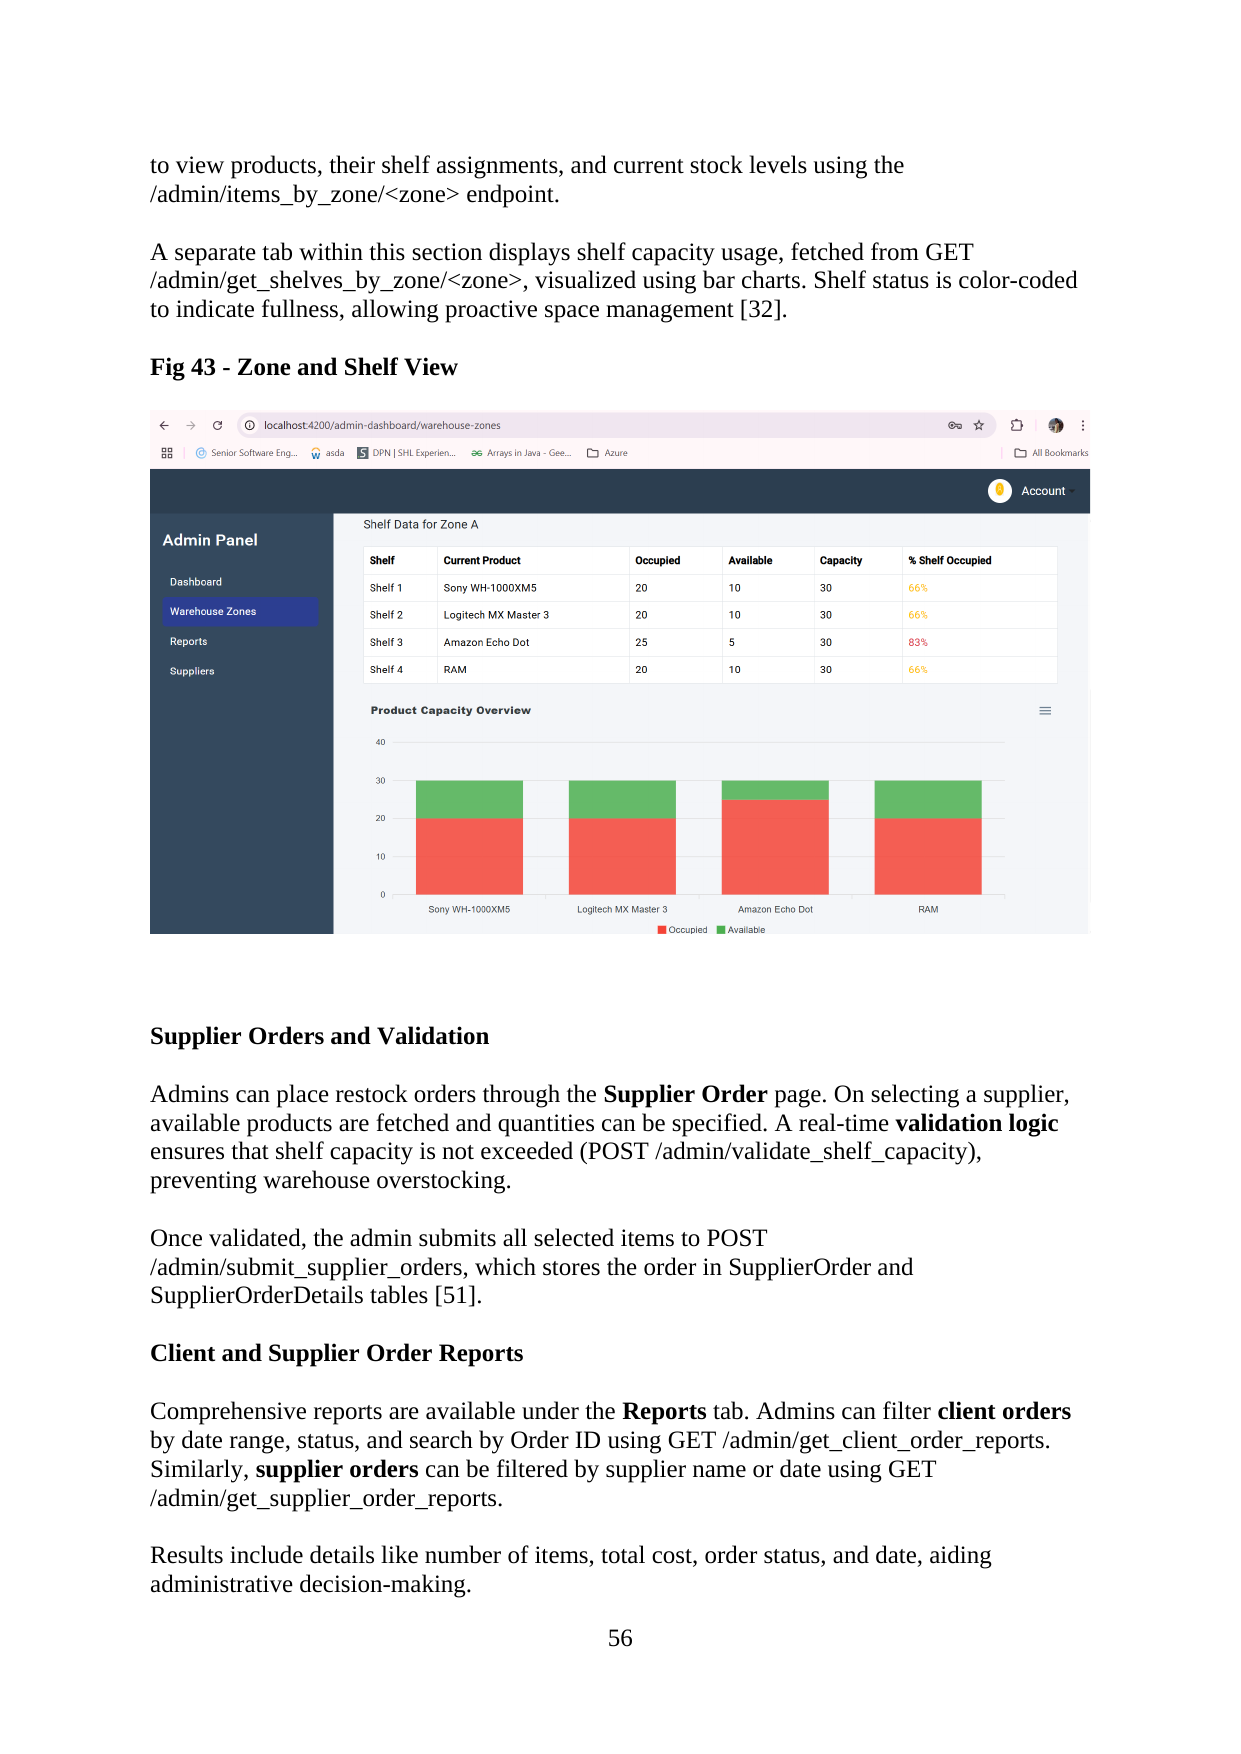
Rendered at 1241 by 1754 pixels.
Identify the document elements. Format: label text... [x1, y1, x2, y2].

text Client and Supplier Order Reports [150, 1338, 1090, 1367]
text Admins can place restock orders through the Supplier Order page. On selecting a supplier, available products are fetched and quantities can be specified. A real-time validation logic ensures that shelf capacity is not exceeded (POST /admin/validate_shelf_capacity), preventing warehouse overstocking. [150, 1079, 1090, 1194]
text Fig 43 - Zone and Shelf View [150, 352, 1090, 381]
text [150, 150, 1090, 207]
text Once validated, the admin submits all selected items to POST /admin/submit_supplier_orders, which stores the order in SupplierOrder and SupplierOrderDetails tables [51]. [150, 1223, 1090, 1309]
text Supplier Orders and Validation [150, 1021, 1090, 1050]
picture [150, 410, 1091, 934]
text Comprehensive reports are available under the Reports tab. Admins can filter client orders by date range, status, and search by Order ID using GET /admin/get_client_order_reports. Similarly, supplier orders can be filtered by supplier name or date using GET /admin/get_supplier_order_reports. [150, 1396, 1090, 1511]
text Results include details like number of items, total cost, order status, and date, aiding administrative decision-making. [150, 1541, 1090, 1598]
text A separate tab within this section displays shelf capacity usage, fetched from GET /admin/get_shelves_by_zone/<zone>, visualized using bar charts. Shelf status is color-coded to indicate fullness, allowing proactive space management [32]. [150, 237, 1090, 323]
